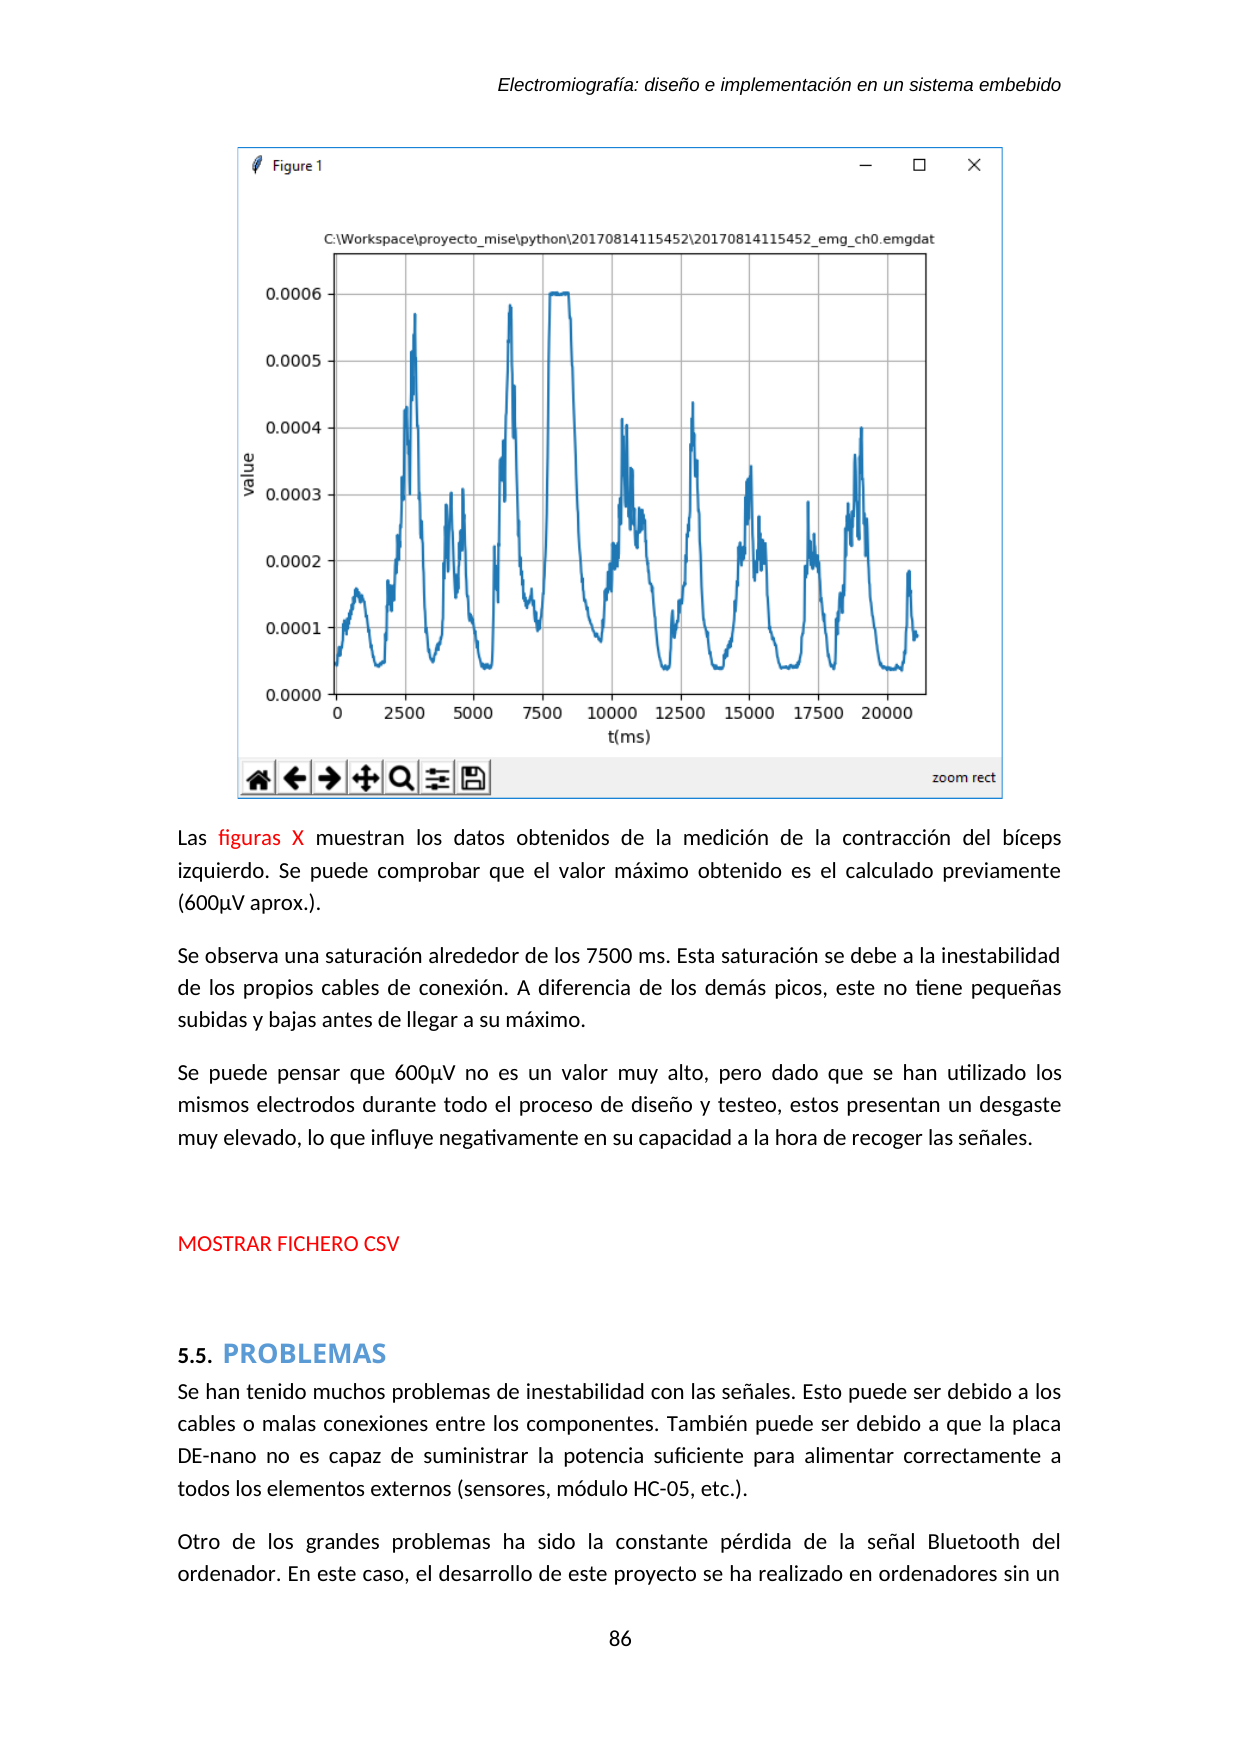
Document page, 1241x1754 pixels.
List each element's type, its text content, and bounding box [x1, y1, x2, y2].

text MOSTRAR FICHERO CSV [177, 1229, 1063, 1257]
text Se han tenido muchos problemas de inestabilidad con las señales. Esto puede ser debido a los cables o malas conexiones entre los componentes. También puede ser debido a que la placa DE-nano no es capaz de suministrar la potencia suficiente para alimentar correctamente a todos los elementos externos (sensores, módulo HC-05, etc.). [177, 1377, 1063, 1502]
subtitle PROBLEMAS [177, 1335, 1063, 1372]
picture [237, 147, 1003, 799]
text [177, 1527, 1063, 1587]
text Las figuras X muestran los datos obtenidos de la medición de la contracción del bíceps izquierdo. Se puede comprobar que el valor máximo obtenido es el calculado previamente (600µV aprox.). [177, 823, 1063, 916]
text Se observa una saturación alrededor de los 7500 ms. Esta saturación se debe a la inestabilidad de los propios cables de conexión. A diferencia de los demás picos, este no tiene pequeñas subidas y bajas antes de llegar a su máximo. [177, 941, 1063, 1033]
text Se puede pensar que 600µV no es un valor muy alto, pero dado que se han utilizado los mismos electrodos durante todo el proceso de diseño y testeo, estos presentan un desgaste muy elevado, lo que influye negativamente en su capacidad a la hora de recoger las señales. [177, 1058, 1063, 1151]
